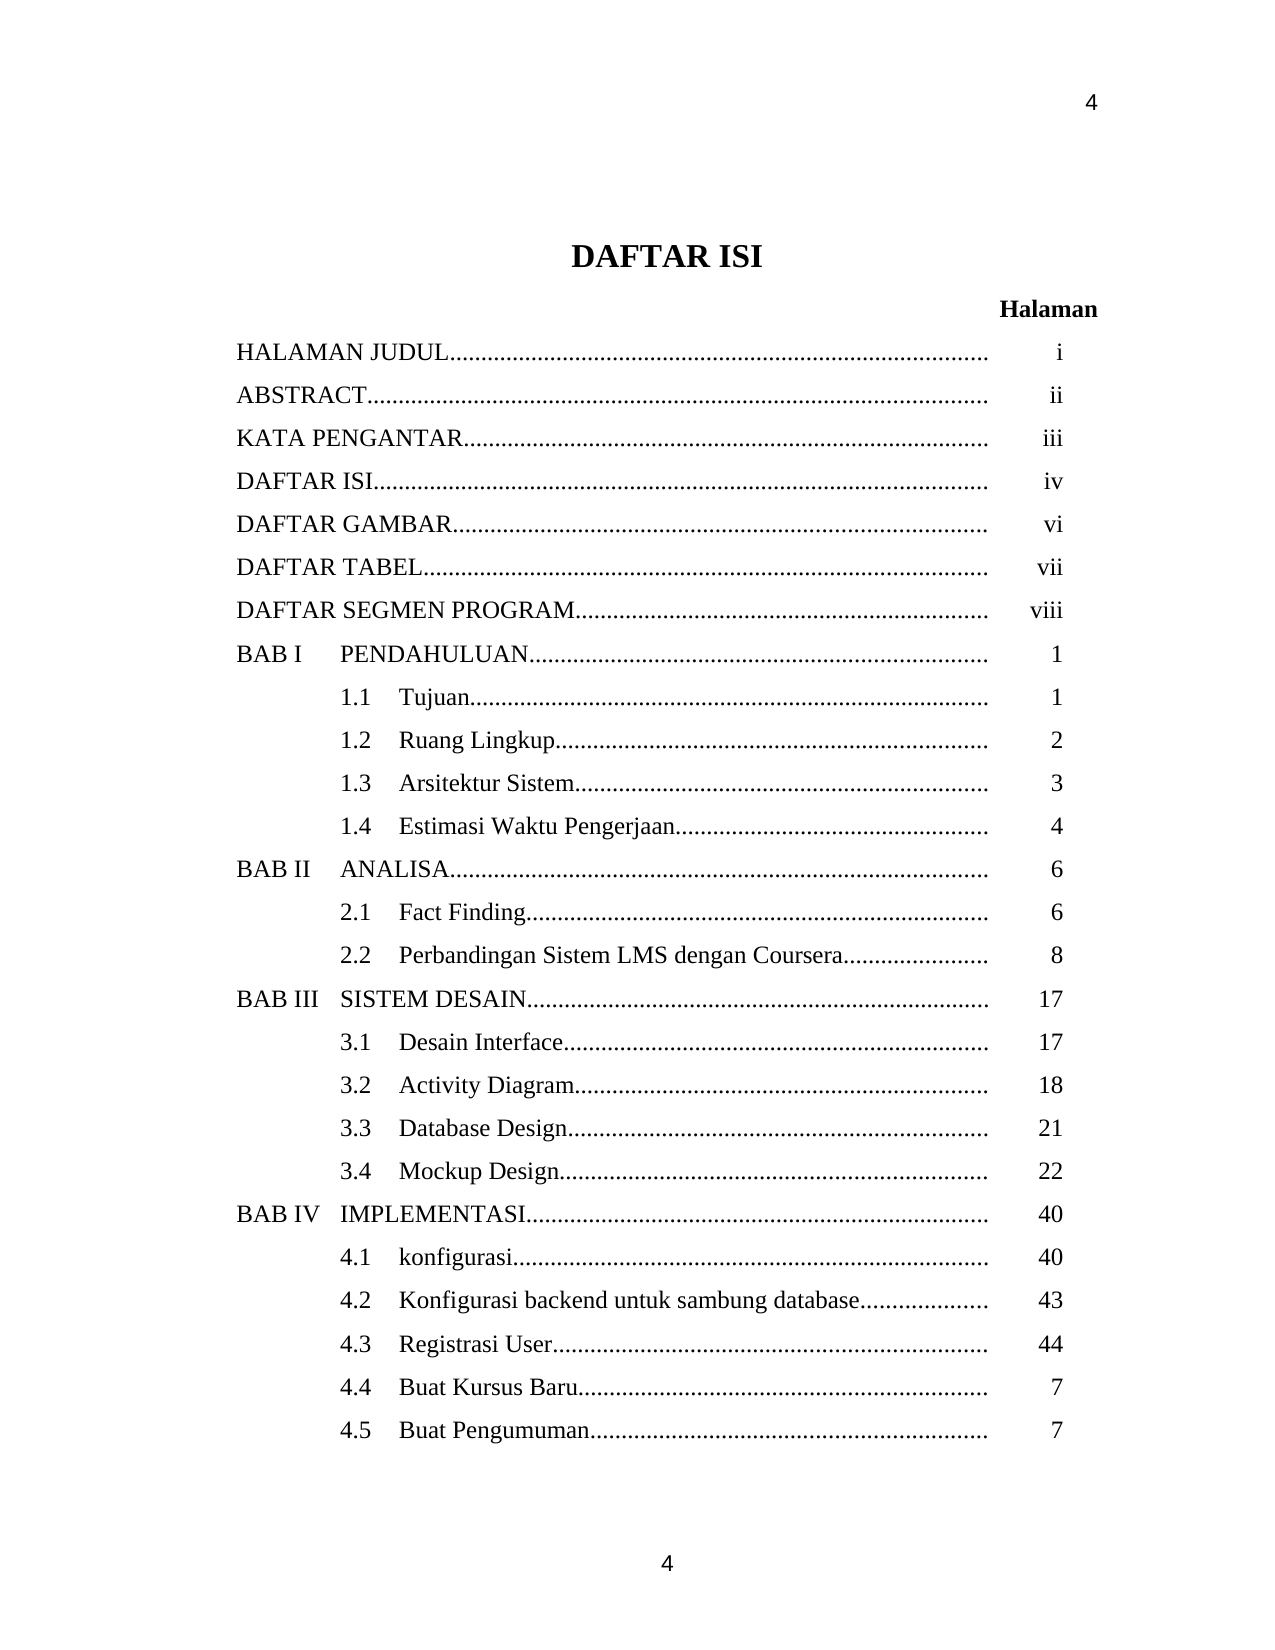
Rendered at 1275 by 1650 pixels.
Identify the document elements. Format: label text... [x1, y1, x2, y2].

text 4.5 Buat Pengumuman 7 [236, 1415, 1098, 1444]
text 3.2 Activity Diagram 18 [236, 1070, 1098, 1099]
text KATA PENGANTAR iii [236, 423, 1098, 452]
text DAFTAR TABEL vii [236, 552, 1098, 581]
text 1.2 Ruang Lingkup 2 [236, 725, 1098, 754]
text 3.3 Database Design 21 [236, 1113, 1098, 1142]
text 4.1 konfigurasi 40 [236, 1242, 1098, 1271]
text ABSTRACT ii [236, 380, 1098, 409]
text HALAMAN JUDUL i [236, 337, 1098, 366]
text BAB III SISTEM DESAIN 17 [236, 984, 1098, 1012]
text BAB II ANALISA 6 [236, 854, 1098, 883]
text 3.4 Mockup Design 22 [236, 1156, 1098, 1185]
text 2.1 Fact Finding 6 [236, 897, 1098, 926]
text DAFTAR GAMBAR vi [236, 509, 1098, 538]
text 1.4 Estimasi Waktu Pengerjaan 4 [236, 811, 1098, 840]
text DAFTAR SEGMEN PROGRAM viii [236, 596, 1098, 624]
text 4.4 Buat Kursus Baru 7 [236, 1372, 1098, 1401]
text 4.2 Konfigurasi backend untuk sambung database 43 [236, 1286, 1098, 1314]
text 4.3 Registrasi User 44 [236, 1329, 1098, 1357]
text 1.1 Tujuan 1 [236, 682, 1098, 711]
text 3.1 Desain Interface 17 [236, 1027, 1098, 1056]
text DAFTAR ISI iv [236, 466, 1098, 495]
text DAFTAR ISI [236, 236, 1098, 274]
text 1.3 Arsitektur Sistem 3 [236, 768, 1098, 797]
text Halaman [236, 294, 1098, 322]
text 2.2 Perbandingan Sistem LMS dengan Coursera 8 [236, 941, 1098, 969]
text BAB I PENDAHULUAN 1 [236, 639, 1098, 667]
text BAB IV IMPLEMENTASI 40 [236, 1199, 1098, 1228]
